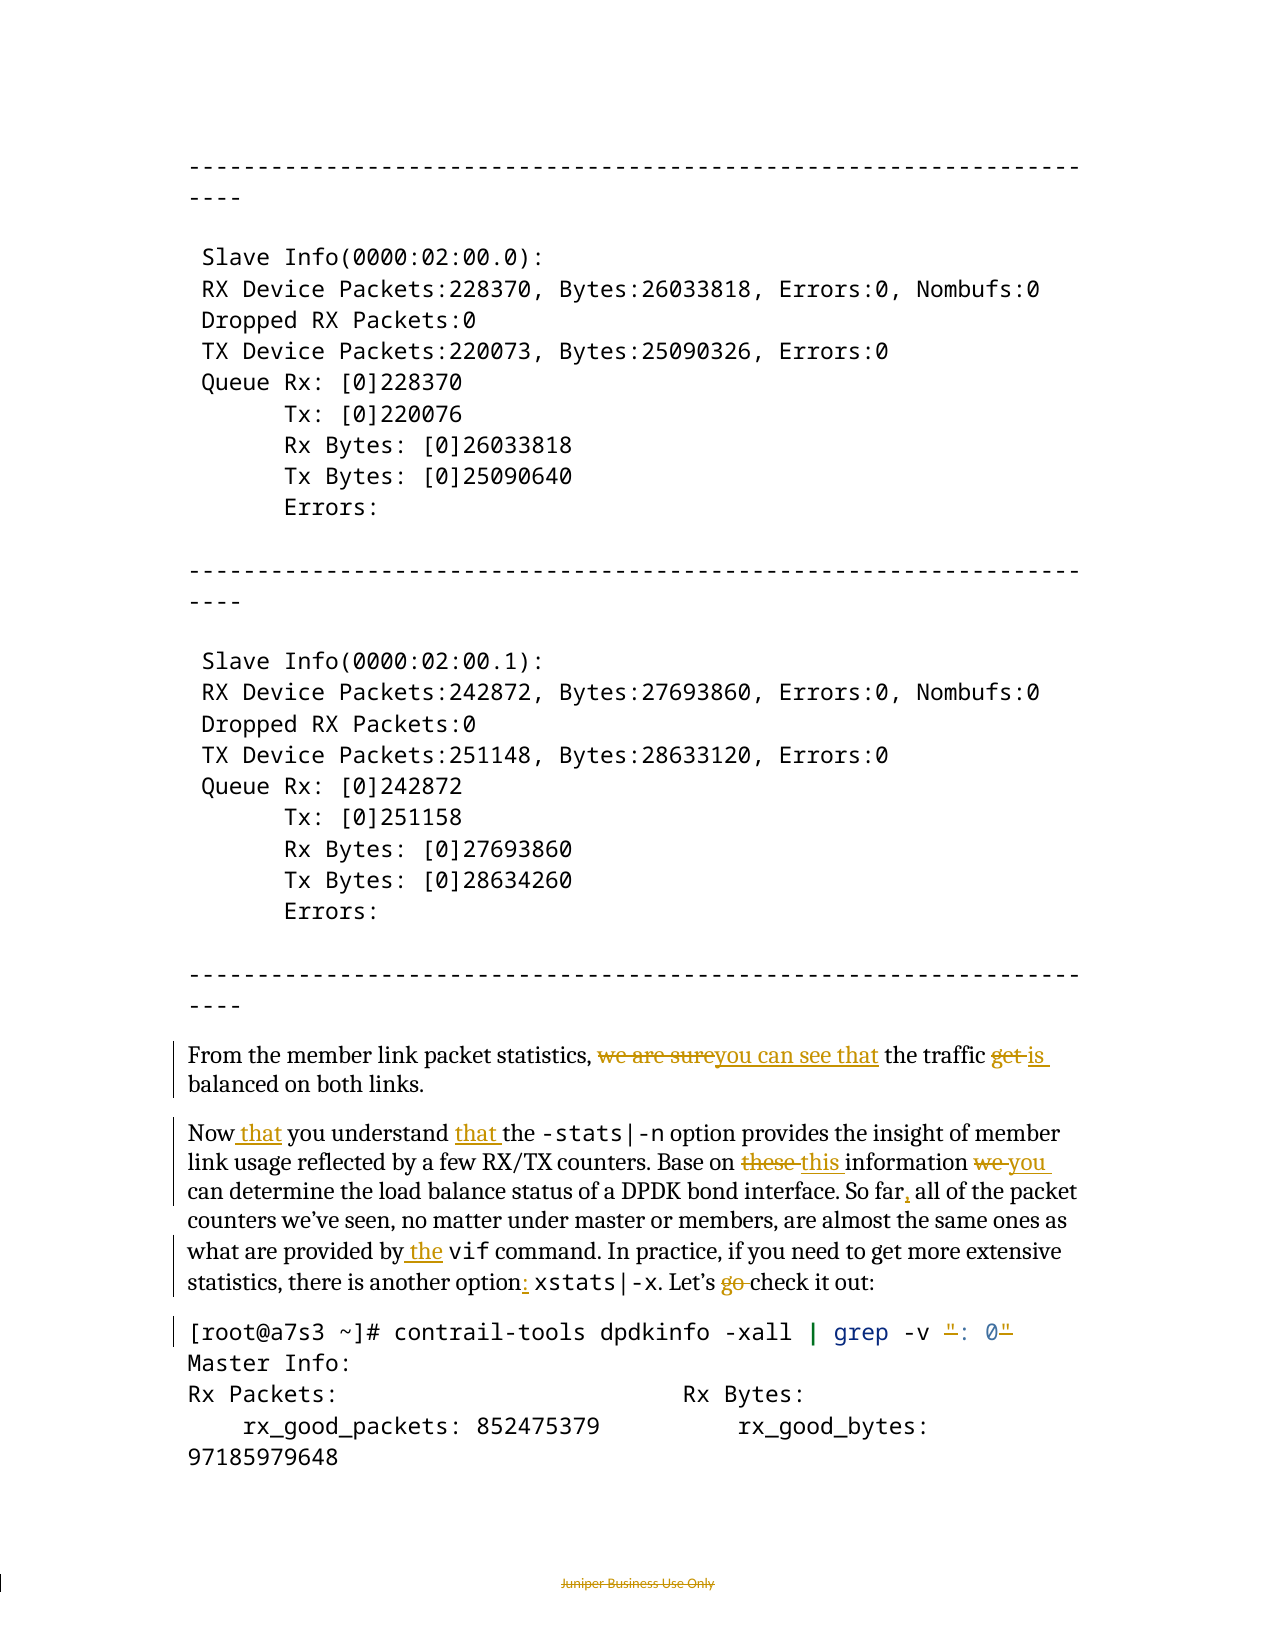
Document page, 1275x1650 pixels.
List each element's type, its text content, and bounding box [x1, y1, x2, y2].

text Now you understand the -stats|-n option provides the insight of member link usage reflected by a few RX/TX counters. Base on information can determine the load balance status of a DPDK bond interface. So far all of the packet counters we’ve seen, no matter under master or members, are almost the same ones as what are provided by vif command. In practice, if you need to get more extensive statistics, there is another option xstats|-x. Let’s check it out: [187, 1117, 1087, 1297]
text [187, 150, 1087, 1020]
text From the member link packet statistics, the traffic balanced on both links. [187, 1041, 1087, 1098]
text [187, 1316, 1087, 1472]
